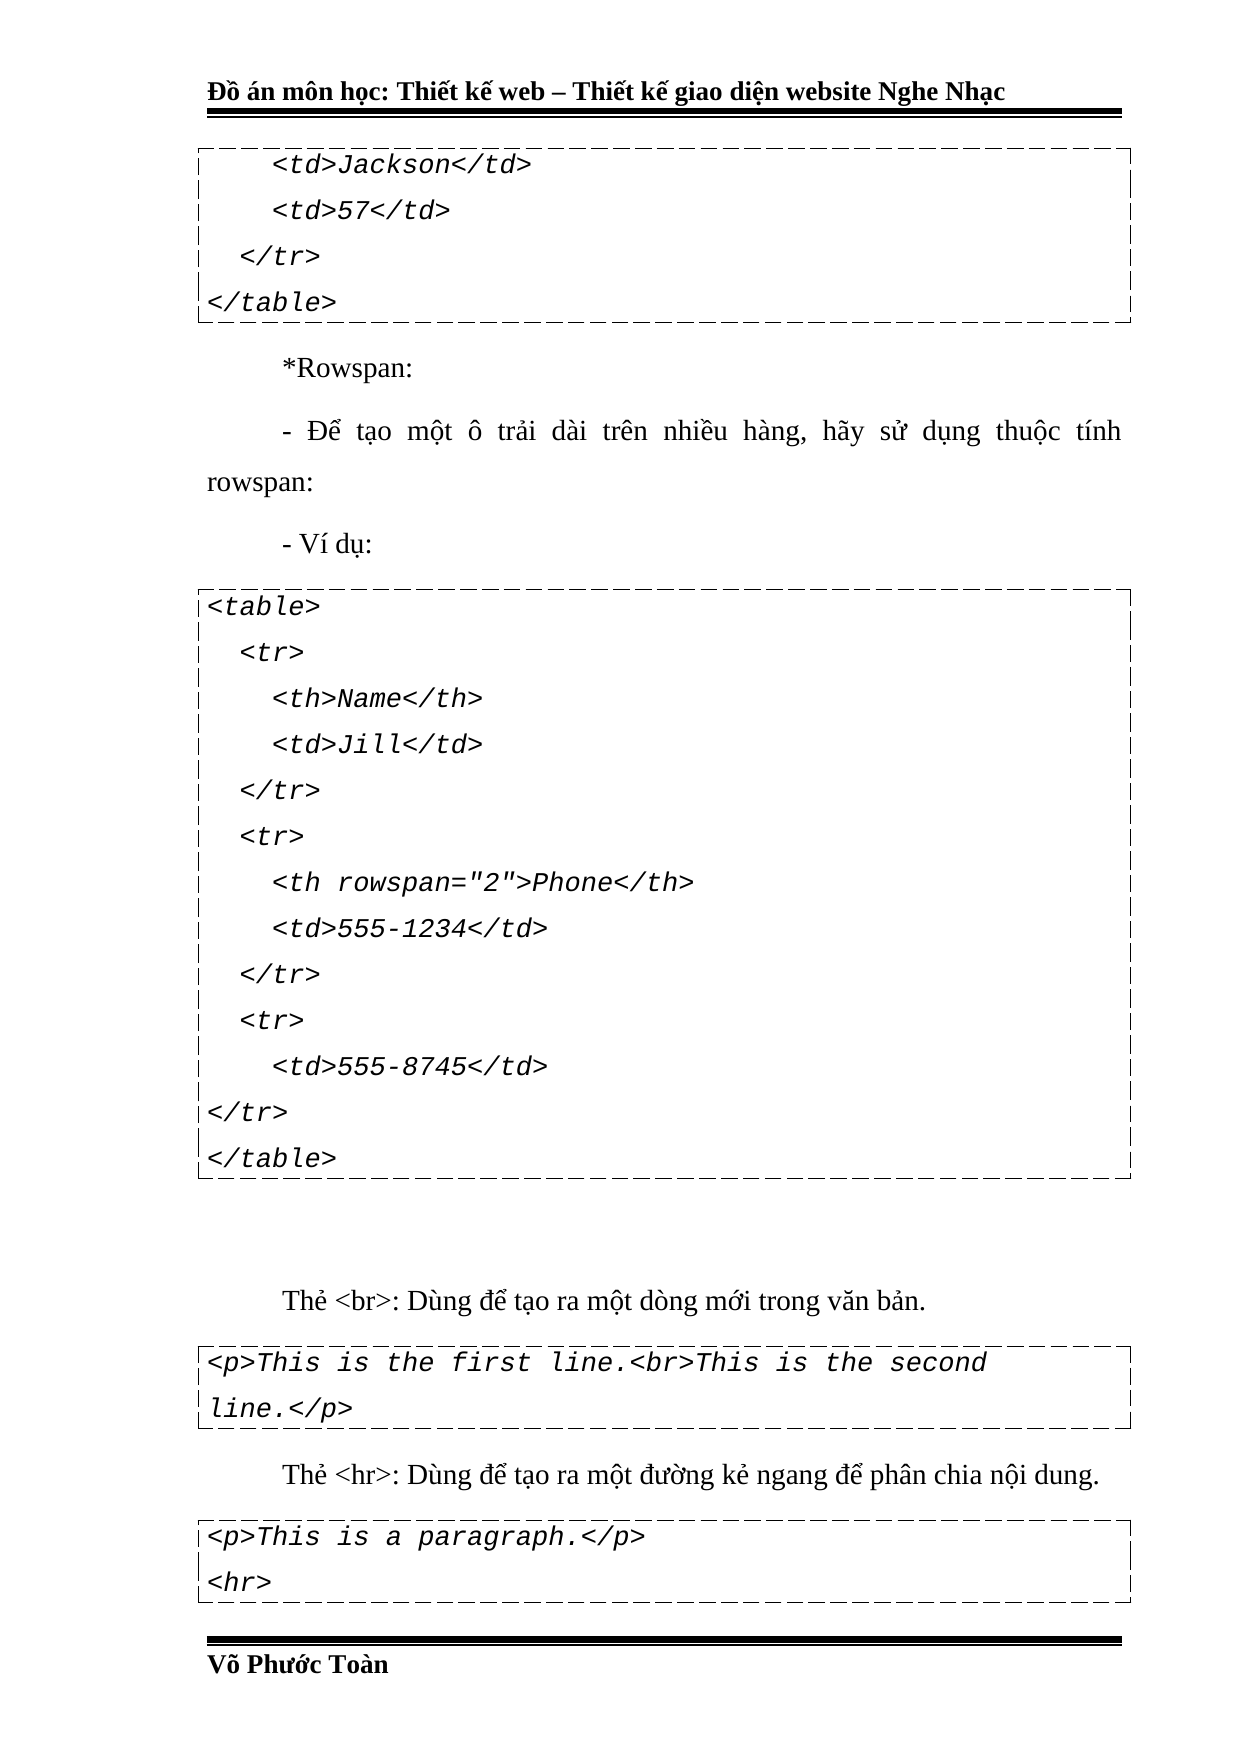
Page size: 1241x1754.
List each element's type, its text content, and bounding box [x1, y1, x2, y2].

text <td>555-1234</td> [197, 912, 1131, 946]
text <td>Jackson</td> [197, 148, 1131, 182]
text </table> [197, 1142, 1131, 1179]
text </tr> [197, 1096, 1131, 1130]
text <td>57</td> [197, 194, 1131, 228]
text <tr> [197, 819, 1131, 853]
text <td>Jill</td> [197, 727, 1131, 761]
text <p>This is the first line.<br>This is the second line.</p> [197, 1346, 1131, 1429]
text <tr> [197, 635, 1131, 669]
text </tr> [197, 240, 1131, 274]
text </tr> [197, 958, 1131, 992]
text Thẻ <br>: Dùng để tạo ra một dòng mới trong văn bản. [207, 1283, 1122, 1317]
text <table> [197, 589, 1131, 623]
text Thẻ <hr>: Dùng để tạo ra một đường kẻ ngang để phân chia nội dung. [207, 1457, 1122, 1490]
text - Ví dụ: [207, 527, 1122, 560]
text - Để tạo một ô trải dài trên nhiều hàng, hãy sử dụng thuộc tính rowspan: [207, 413, 1122, 497]
text </tr> [197, 773, 1131, 807]
text <p>This is a paragraph.</p> [197, 1519, 1131, 1553]
text <td>555-8745</td> [197, 1050, 1131, 1084]
text <th rowspan="2">Phone</th> [197, 866, 1131, 899]
text *Rowspan: [207, 351, 1122, 384]
text </table> [197, 286, 1131, 323]
text <th>Name</th> [197, 681, 1131, 715]
text <tr> [197, 1004, 1131, 1038]
text <hr> [197, 1566, 1131, 1603]
